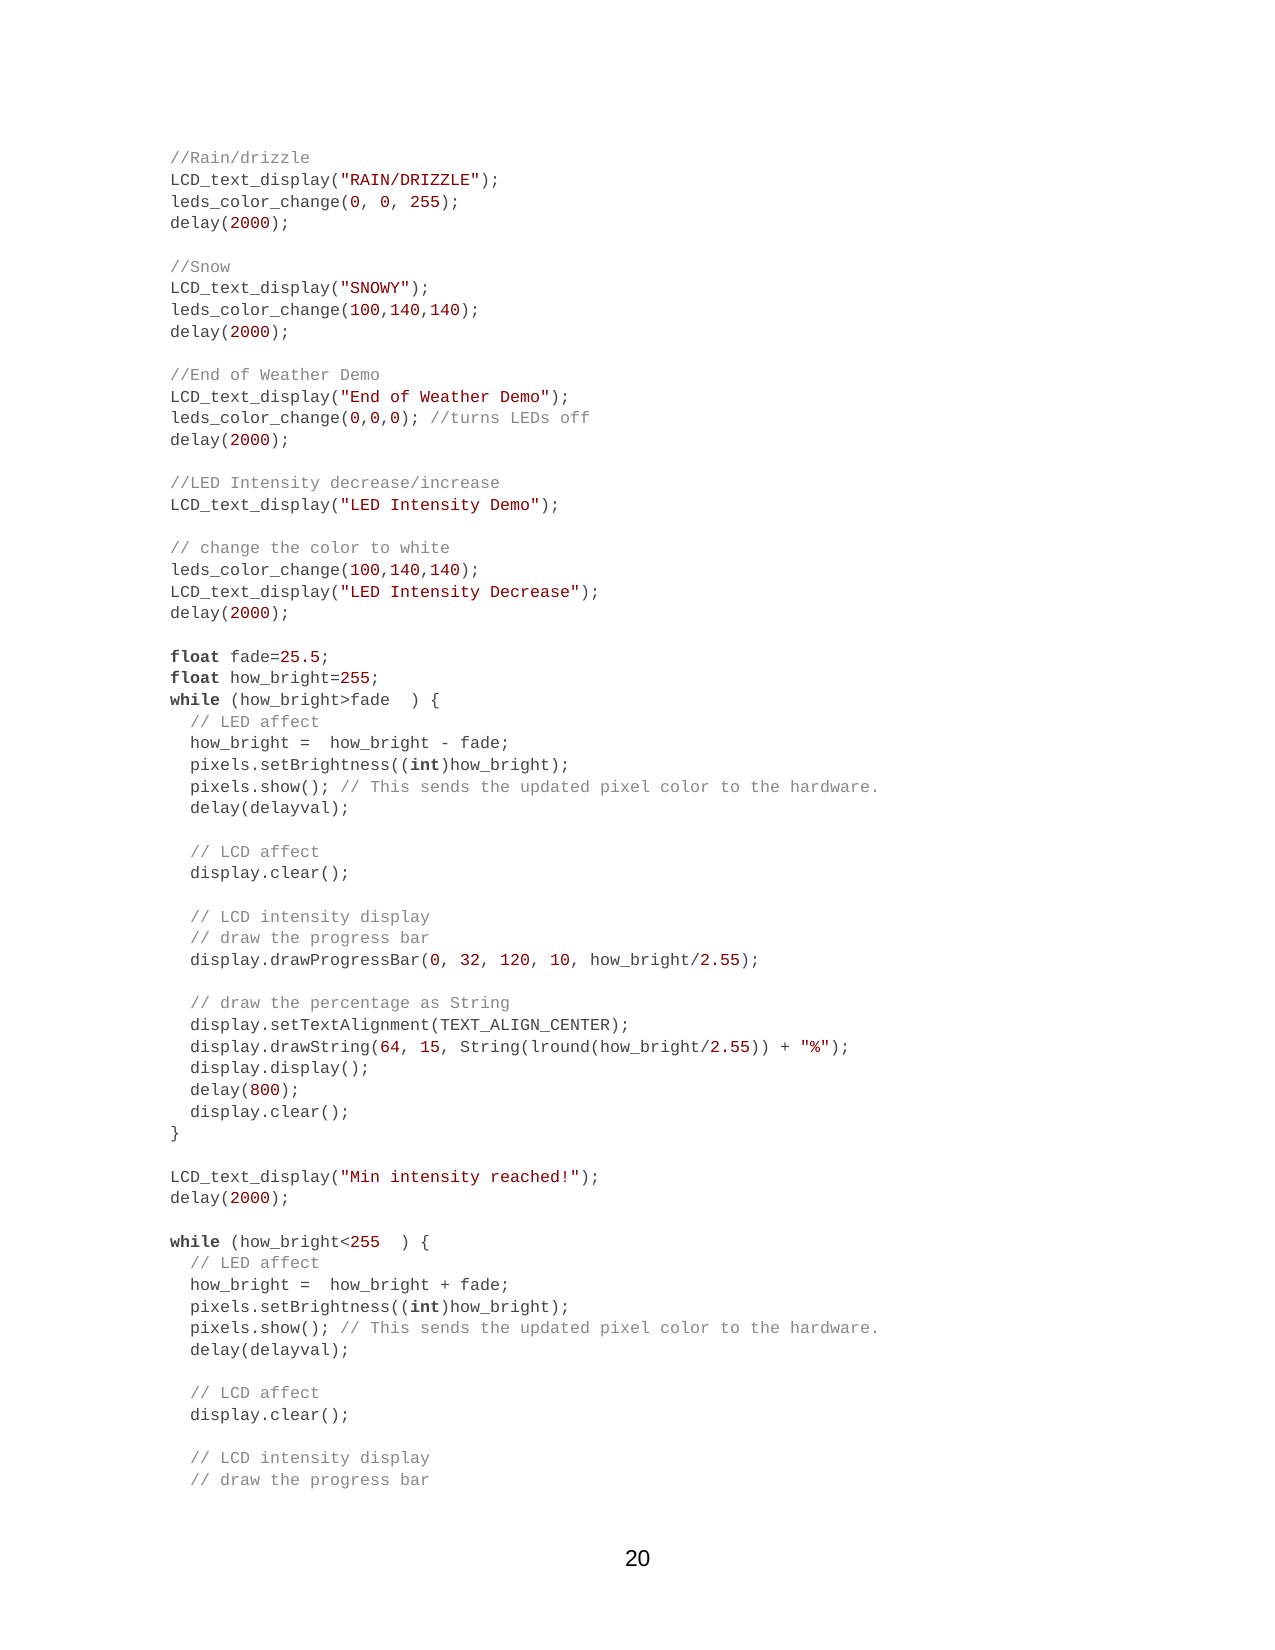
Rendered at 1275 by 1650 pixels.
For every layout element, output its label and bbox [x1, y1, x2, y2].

text [150, 150, 1125, 1491]
